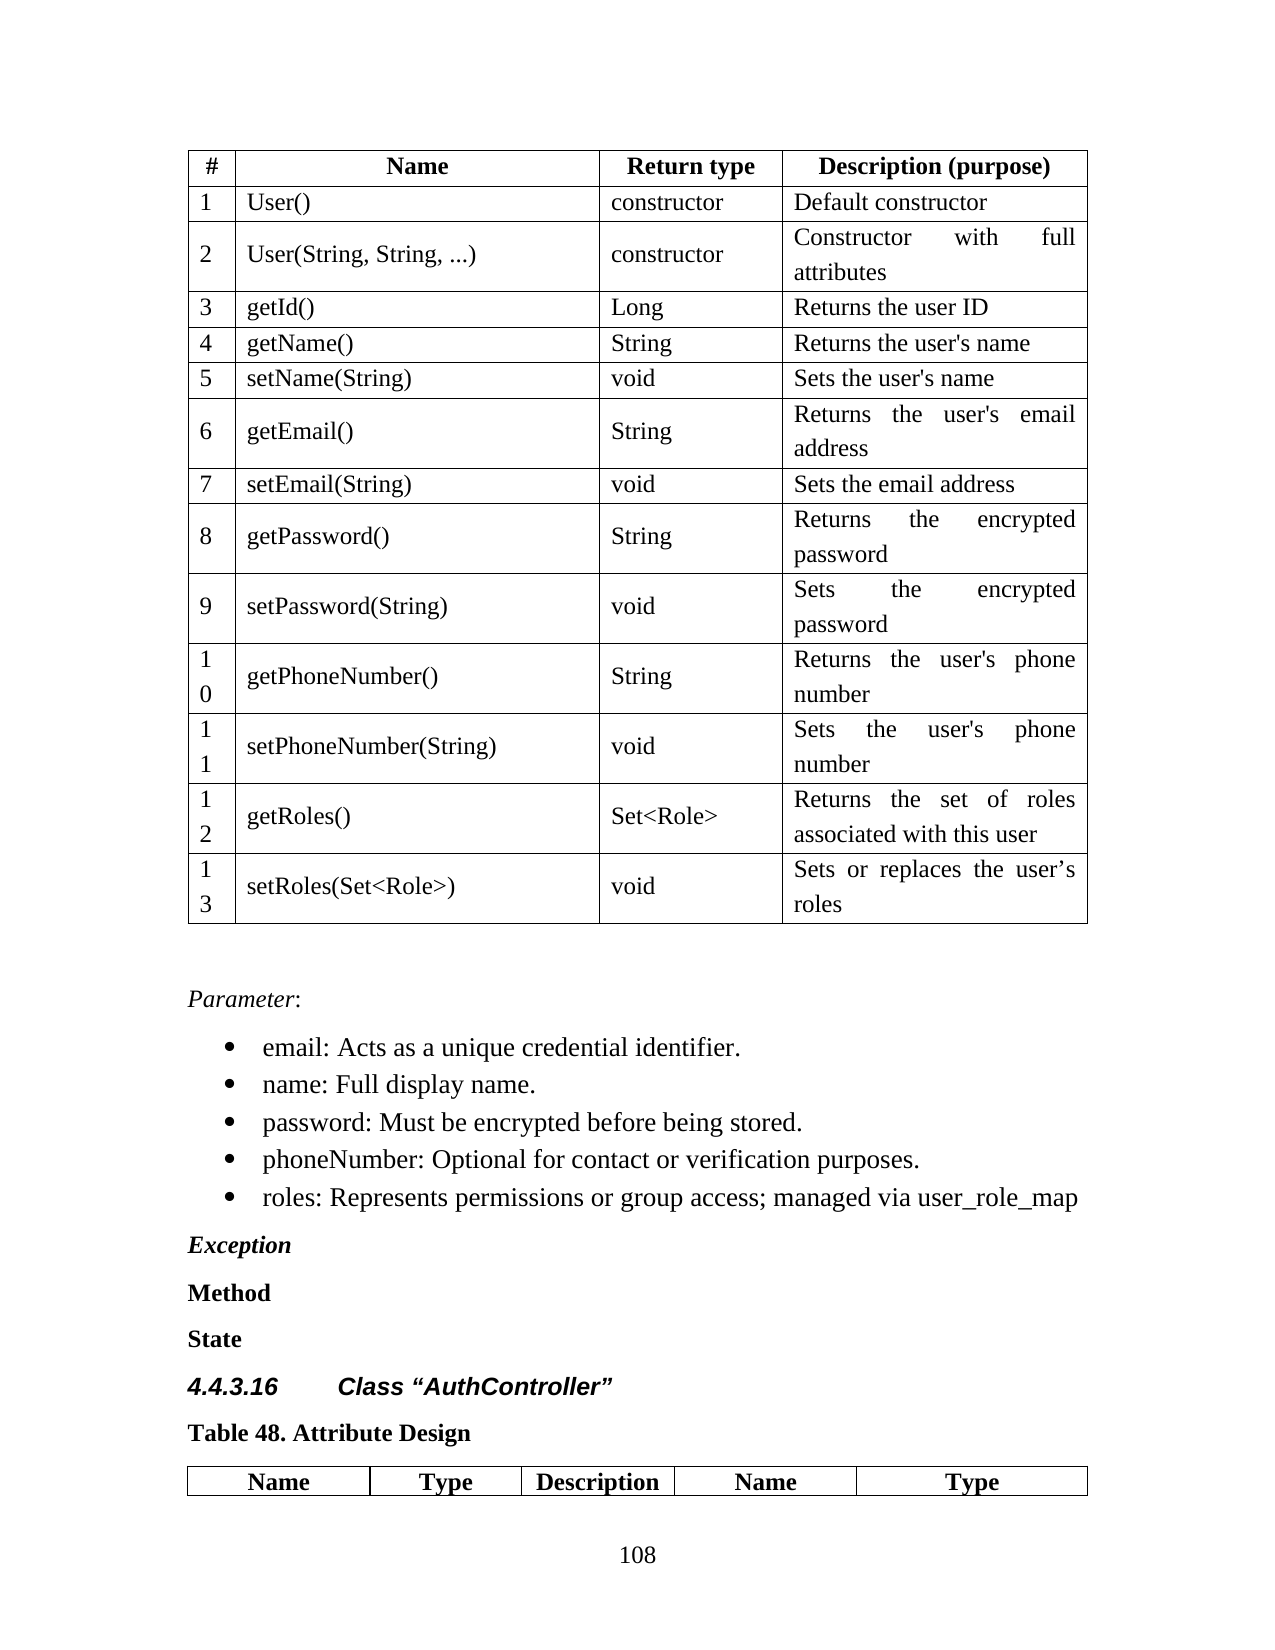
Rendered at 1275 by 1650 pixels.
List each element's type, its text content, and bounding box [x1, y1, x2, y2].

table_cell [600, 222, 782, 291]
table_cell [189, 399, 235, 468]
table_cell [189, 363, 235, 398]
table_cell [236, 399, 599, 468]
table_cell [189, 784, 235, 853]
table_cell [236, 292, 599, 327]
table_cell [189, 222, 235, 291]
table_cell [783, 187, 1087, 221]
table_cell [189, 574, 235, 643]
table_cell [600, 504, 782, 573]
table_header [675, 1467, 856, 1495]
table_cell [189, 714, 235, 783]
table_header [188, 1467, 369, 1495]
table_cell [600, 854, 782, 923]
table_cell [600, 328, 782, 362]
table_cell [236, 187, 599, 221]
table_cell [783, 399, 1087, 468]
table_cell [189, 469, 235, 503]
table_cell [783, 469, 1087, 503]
list email: Acts as a unique credential identifier. [225, 1031, 1087, 1062]
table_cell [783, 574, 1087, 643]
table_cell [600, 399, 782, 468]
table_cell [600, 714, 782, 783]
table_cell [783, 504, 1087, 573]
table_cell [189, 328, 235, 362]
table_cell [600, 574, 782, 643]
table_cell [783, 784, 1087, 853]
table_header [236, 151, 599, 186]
list phoneNumber: Optional for contact or verification purposes. [225, 1143, 1087, 1174]
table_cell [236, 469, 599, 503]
text Parameter: [187, 984, 1087, 1012]
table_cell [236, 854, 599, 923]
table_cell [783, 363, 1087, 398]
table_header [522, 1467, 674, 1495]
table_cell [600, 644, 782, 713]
list name: Full display name. [225, 1068, 1087, 1099]
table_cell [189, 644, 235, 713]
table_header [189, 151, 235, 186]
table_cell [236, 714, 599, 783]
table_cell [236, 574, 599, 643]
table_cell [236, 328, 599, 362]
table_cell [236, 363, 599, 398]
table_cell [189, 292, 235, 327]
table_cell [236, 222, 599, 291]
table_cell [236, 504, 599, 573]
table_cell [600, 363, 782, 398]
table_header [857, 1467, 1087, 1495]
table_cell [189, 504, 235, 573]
text Exception [187, 1231, 1087, 1259]
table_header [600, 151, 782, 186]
text State [187, 1324, 1087, 1353]
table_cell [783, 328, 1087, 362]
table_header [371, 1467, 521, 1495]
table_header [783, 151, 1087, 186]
subtitle Class “AuthController” [187, 1372, 1087, 1400]
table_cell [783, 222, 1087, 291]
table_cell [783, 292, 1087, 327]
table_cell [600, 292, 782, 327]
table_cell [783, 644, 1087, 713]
text Method [187, 1278, 1087, 1306]
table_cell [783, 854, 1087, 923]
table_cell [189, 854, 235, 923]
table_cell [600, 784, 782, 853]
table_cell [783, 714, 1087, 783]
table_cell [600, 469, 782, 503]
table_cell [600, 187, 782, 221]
list roles: Represents permissions or group access; managed via user_role_map [225, 1181, 1087, 1212]
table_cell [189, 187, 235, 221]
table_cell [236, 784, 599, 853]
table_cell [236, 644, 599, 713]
list password: Must be encrypted before being stored. [225, 1106, 1087, 1137]
